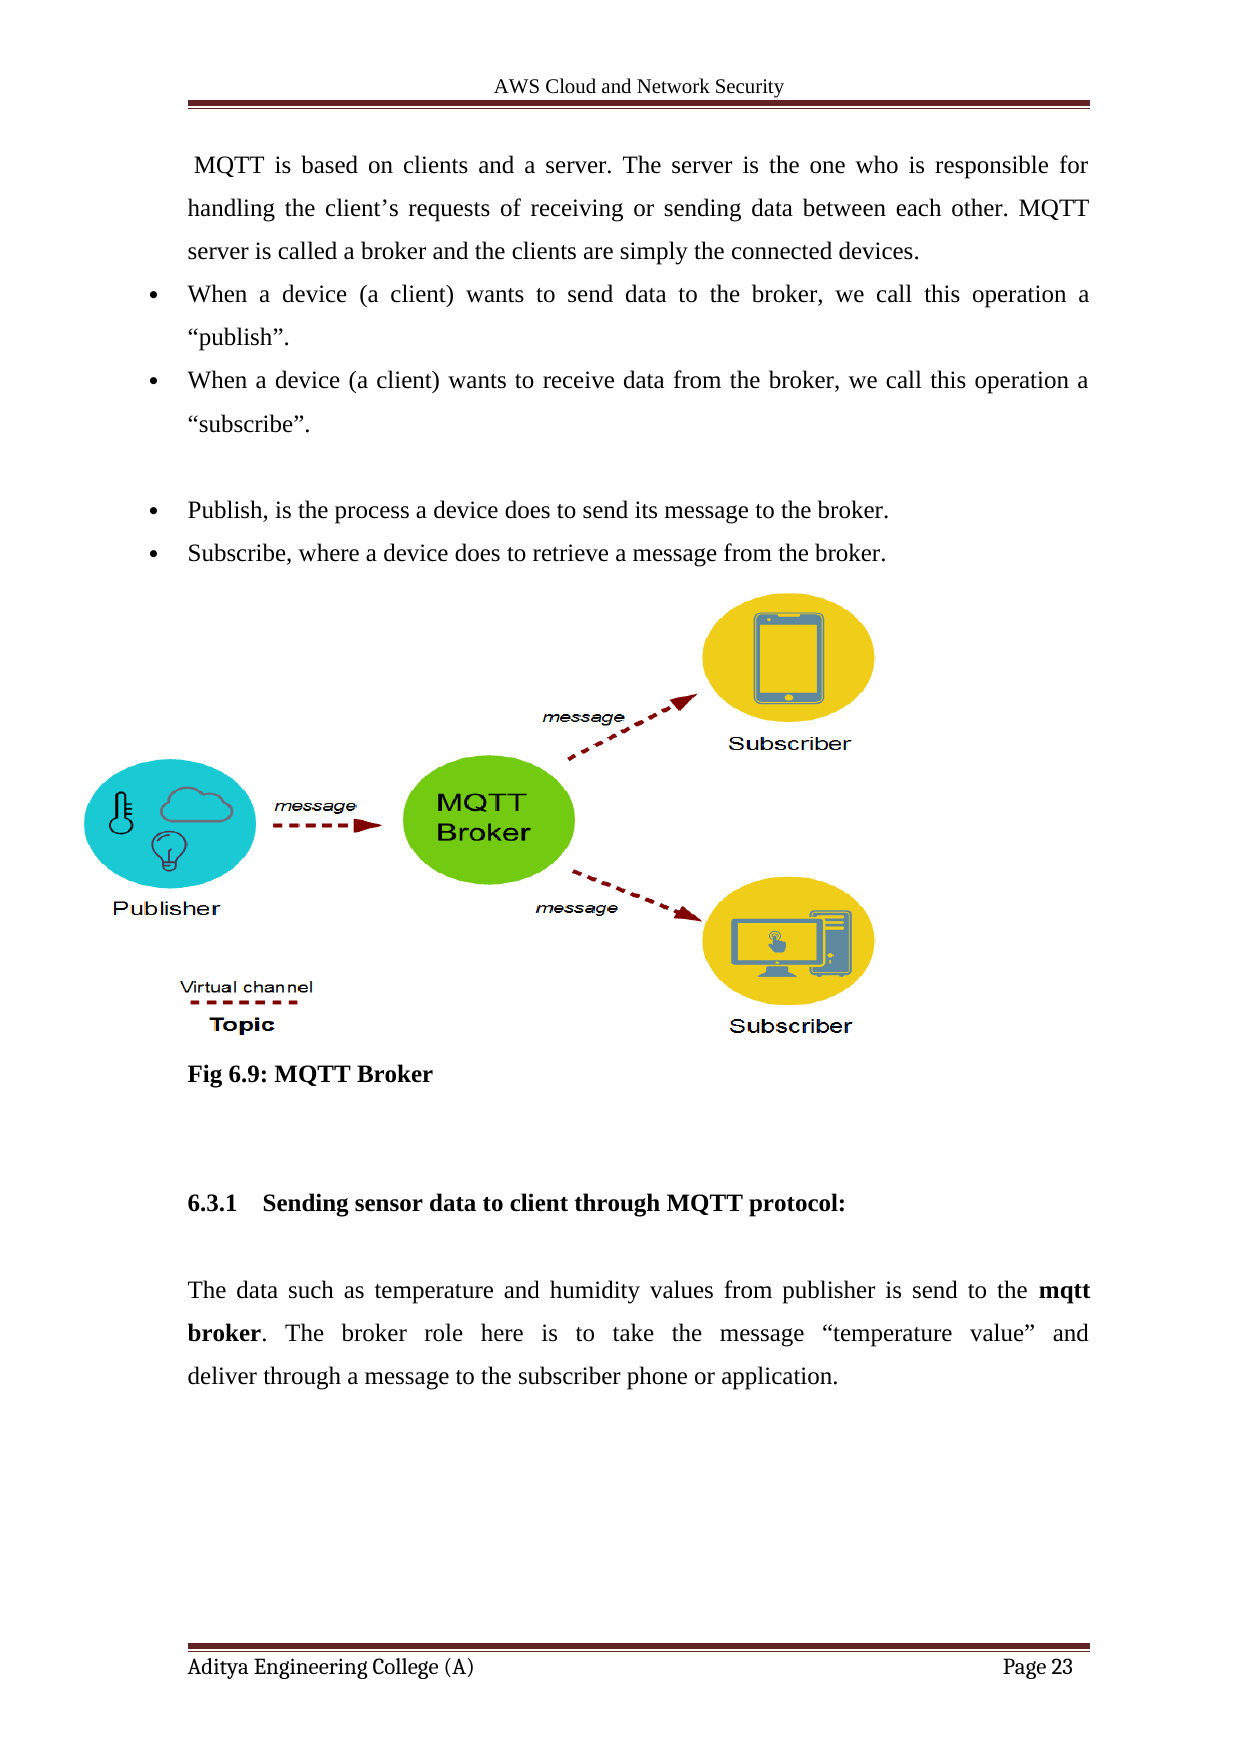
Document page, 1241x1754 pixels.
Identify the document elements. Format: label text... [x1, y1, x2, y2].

text The data such as temperature and humidity values from publisher is send to the mqtt broker. The broker role here is to take the message “temperature value” and deliver through a message to the subscriber phone or application. [187, 1275, 1090, 1390]
text MQTT is based on clients and a server. The server is the one who is responsible for handling the client’s requests of receiving or sending data between each other. MQTT server is called a broker and the clients are simply the connected devices. [187, 150, 1090, 215]
list When a device (a client) wants to receive data from the broker, we call this operation a “subscribe”. [150, 366, 1090, 437]
text 6.3.1 Sending sensor data to client through MQTT protocol: [187, 1188, 1090, 1217]
text MQTT is based on clients and a server. The server is the one who is responsible for handling the client’s requests of receiving or sending data between each other. MQTT server is called a broker and the clients are simply the connected devices. [187, 216, 1090, 265]
list Subscribe, where a device does to retrieve a message from the broker. [150, 538, 1090, 567]
list Publish, is the process a device does to send its message to the broker. [150, 495, 1090, 524]
picture [75, 581, 889, 1046]
list When a device (a client) wants to send data to the broker, we call this operation a “publish”. [150, 279, 1090, 351]
text Fig 6.9: MQTT Broker [187, 1059, 1090, 1088]
